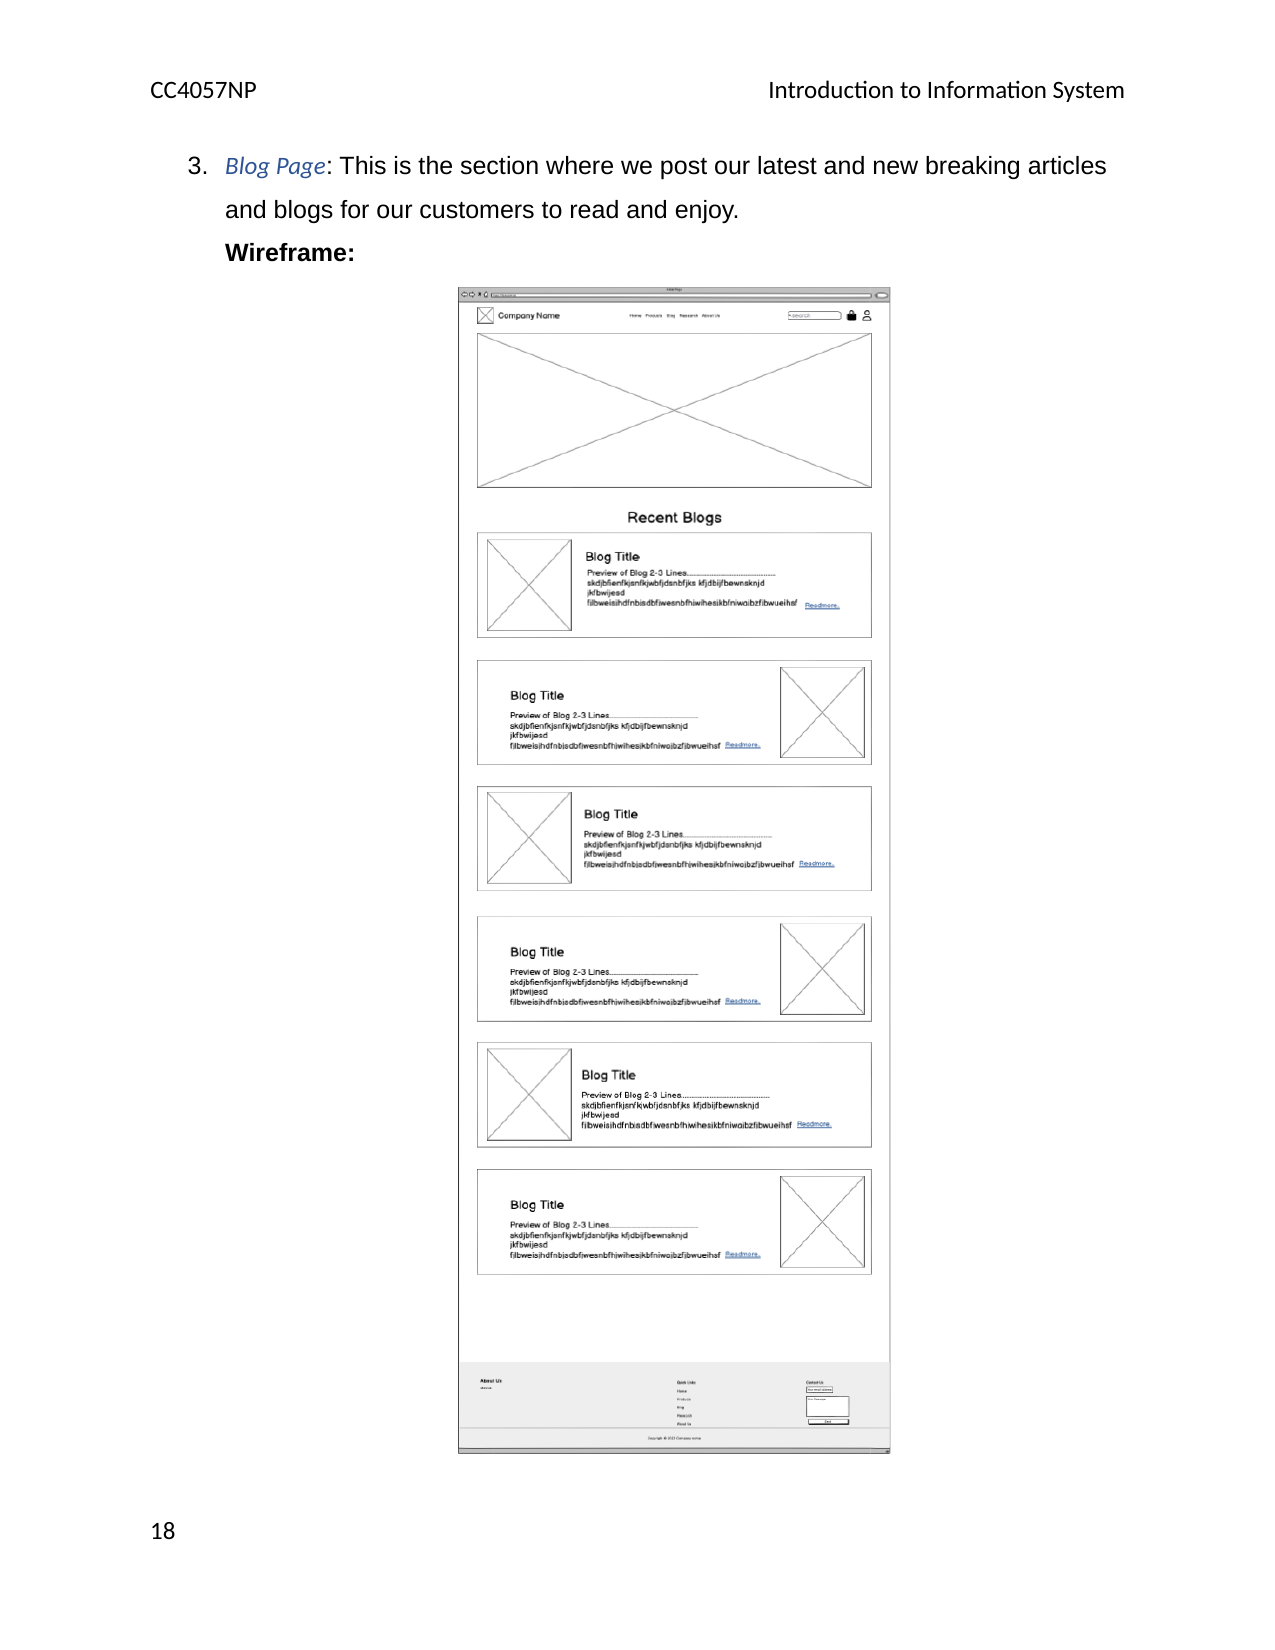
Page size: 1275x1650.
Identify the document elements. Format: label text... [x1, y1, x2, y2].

list Blog Page: This is the section where we post our latest and new breaking articles and blogs for our customers to read and enjoy. [187, 150, 1125, 224]
list Wireframe: [225, 238, 1125, 267]
picture [447, 281, 903, 1466]
